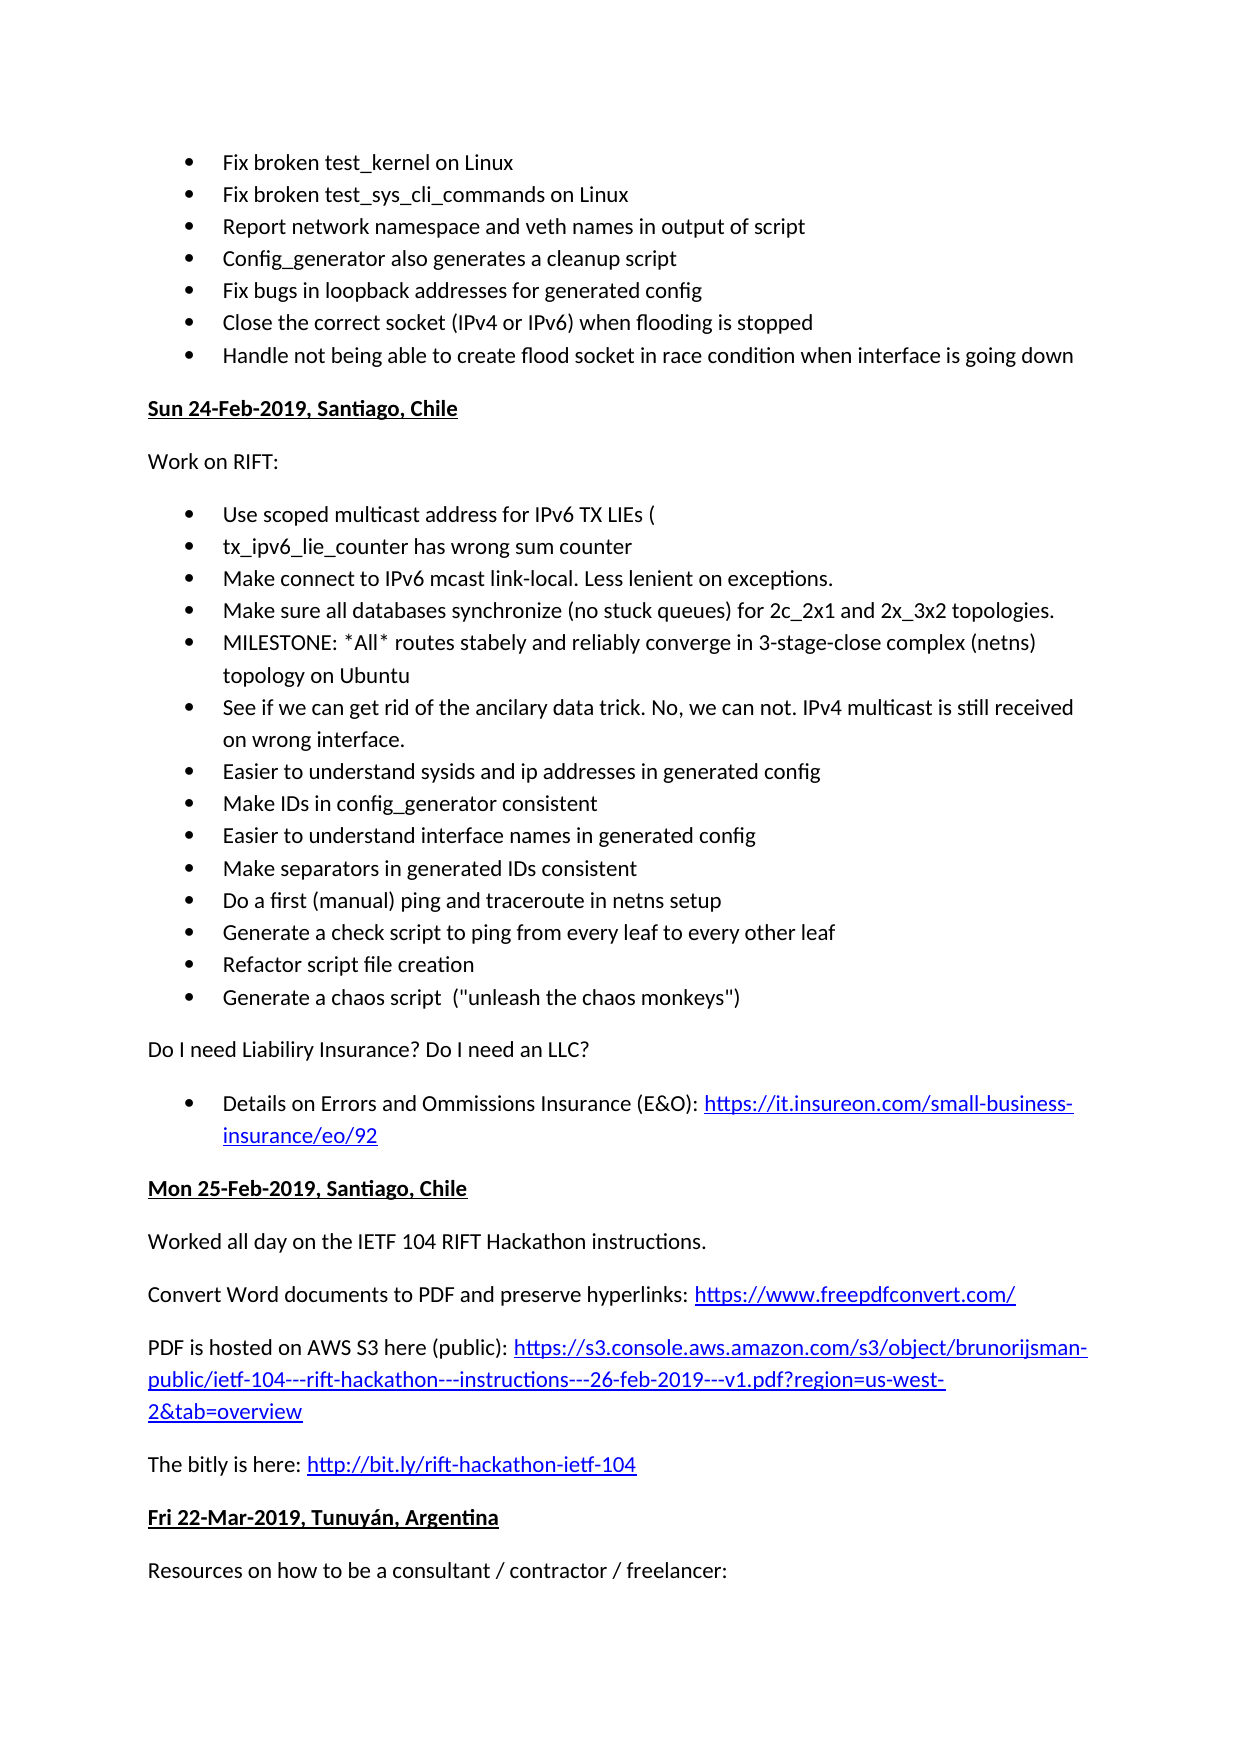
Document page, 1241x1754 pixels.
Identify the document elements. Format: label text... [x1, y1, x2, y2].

list See if we can get rid of the ancilary data trick. No, we can not. IPv4 multicast is still received on wrong interface. [185, 693, 1093, 753]
list Make separators in generated IDs consistent [185, 854, 1093, 882]
text Work on RIFT: [148, 447, 1093, 475]
text PDF is hosted on AWS S3 here (public): https://s3.console.aws.amazon.com/s3/object/brunorijsman-public/ietf-104---rift-hackathon---instructions---26-feb-2019---v1.pdf?region=us-west-2&tab=overview [148, 1333, 1093, 1425]
list Make IDs in config_generator consistent [185, 789, 1093, 817]
list Refactor script file creation [185, 950, 1093, 978]
text Sun 24-Feb-2019, Santiago, Chile [148, 394, 1093, 422]
list Make sure all databases synchronize (no stuck queues) for 2c_2x1 and 2x_3x2 topologies. [185, 596, 1093, 624]
list Generate a check script to ping from every leaf to every other leaf [185, 918, 1093, 946]
text Do I need Liabiliry Insurance? Do I need an LLC? [148, 1036, 1093, 1064]
text Convert Word documents to PDF and preserve hyperlinks: https://www.freepdfconvert.com/ [148, 1280, 1093, 1308]
text Mon 25-Feb-2019, Santiago, Chile [148, 1174, 1093, 1202]
list Make connect to IPv6 mcast link-local. Less lenient on exceptions. [185, 564, 1093, 592]
list Do a first (manual) ping and traceroute in netns setup [185, 886, 1093, 914]
list Easier to understand interface names in generated config [185, 822, 1093, 850]
list Fix bugs in loopback addresses for generated config [185, 276, 1093, 304]
text Fri 22-Mar-2019, Tunuyán, Argentina [148, 1503, 1093, 1531]
list Use scoped multicast address for IPv6 TX LIEs ( [185, 500, 1093, 528]
list Handle not being able to create flood socket in race condition when interface is going down [185, 341, 1093, 369]
list Details on Errors and Ommissions Insurance (E&O): https://it.insureon.com/small-business-insurance/eo/92 [185, 1089, 1093, 1149]
list Fix broken test_kernel on Linux [185, 148, 1093, 176]
text The bitly is here: http://bit.ly/rift-hackathon-ietf-104 [148, 1450, 1093, 1478]
list tx_ipv6_lie_counter has wrong sum counter [185, 532, 1093, 560]
text Worked all day on the IETF 104 RIFT Hackathon instructions. [148, 1227, 1093, 1255]
list Report network namespace and veth names in output of script [185, 212, 1093, 240]
list Config_generator also generates a cleanup script [185, 244, 1093, 272]
list MILESTONE: *All* routes stabely and reliably converge in 3-stage-close complex (netns) topology on Ubuntu [185, 628, 1093, 689]
list Fix broken test_sys_cli_commands on Linux [185, 180, 1093, 208]
list Close the correct socket (IPv4 or IPv6) when flooding is stopped [185, 308, 1093, 337]
text Resources on how to be a consultant / contractor / freelancer: [148, 1556, 1093, 1584]
list Generate a chaos script ("unleash the chaos monkeys") [185, 983, 1093, 1011]
list Easier to understand sysids and ip addresses in generated config [185, 757, 1093, 785]
